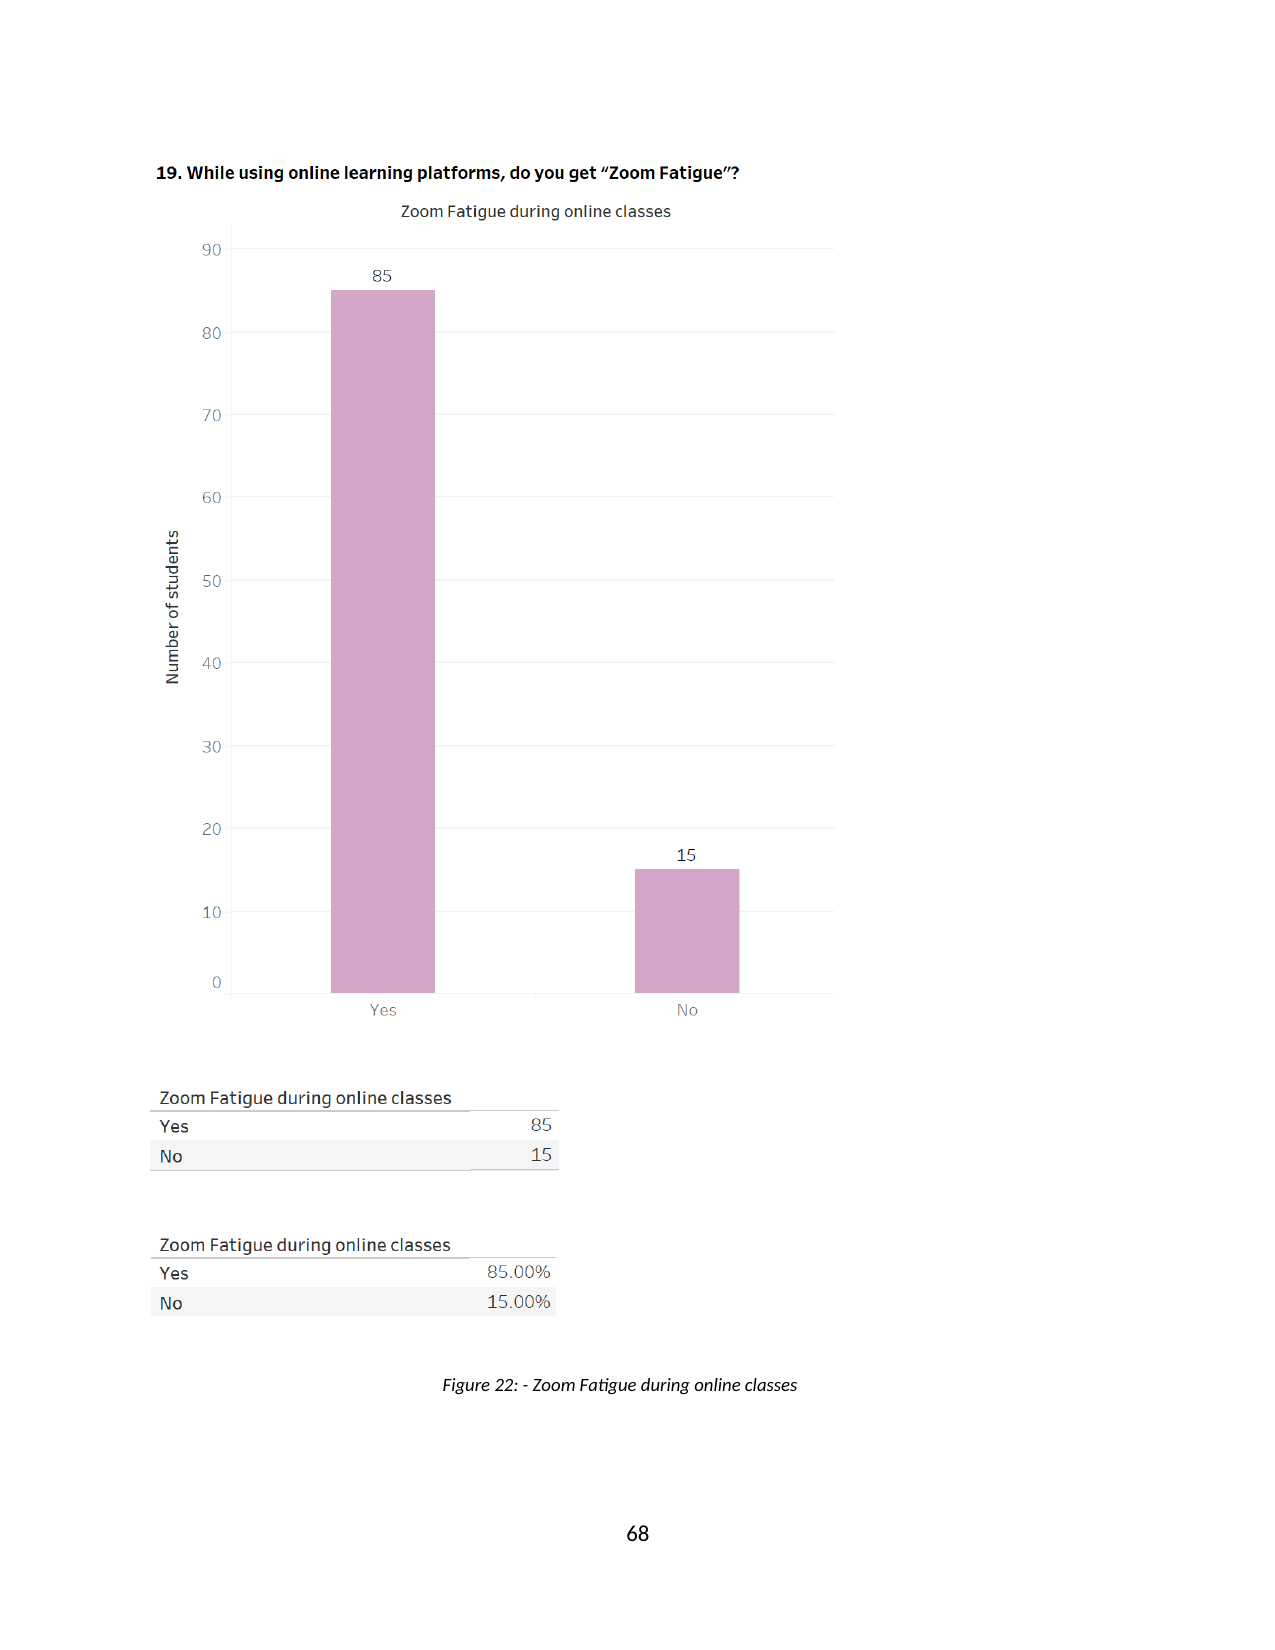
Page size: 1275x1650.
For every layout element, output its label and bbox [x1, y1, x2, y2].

picture [150, 1080, 559, 1171]
picture [150, 1227, 556, 1315]
picture [150, 151, 834, 1017]
